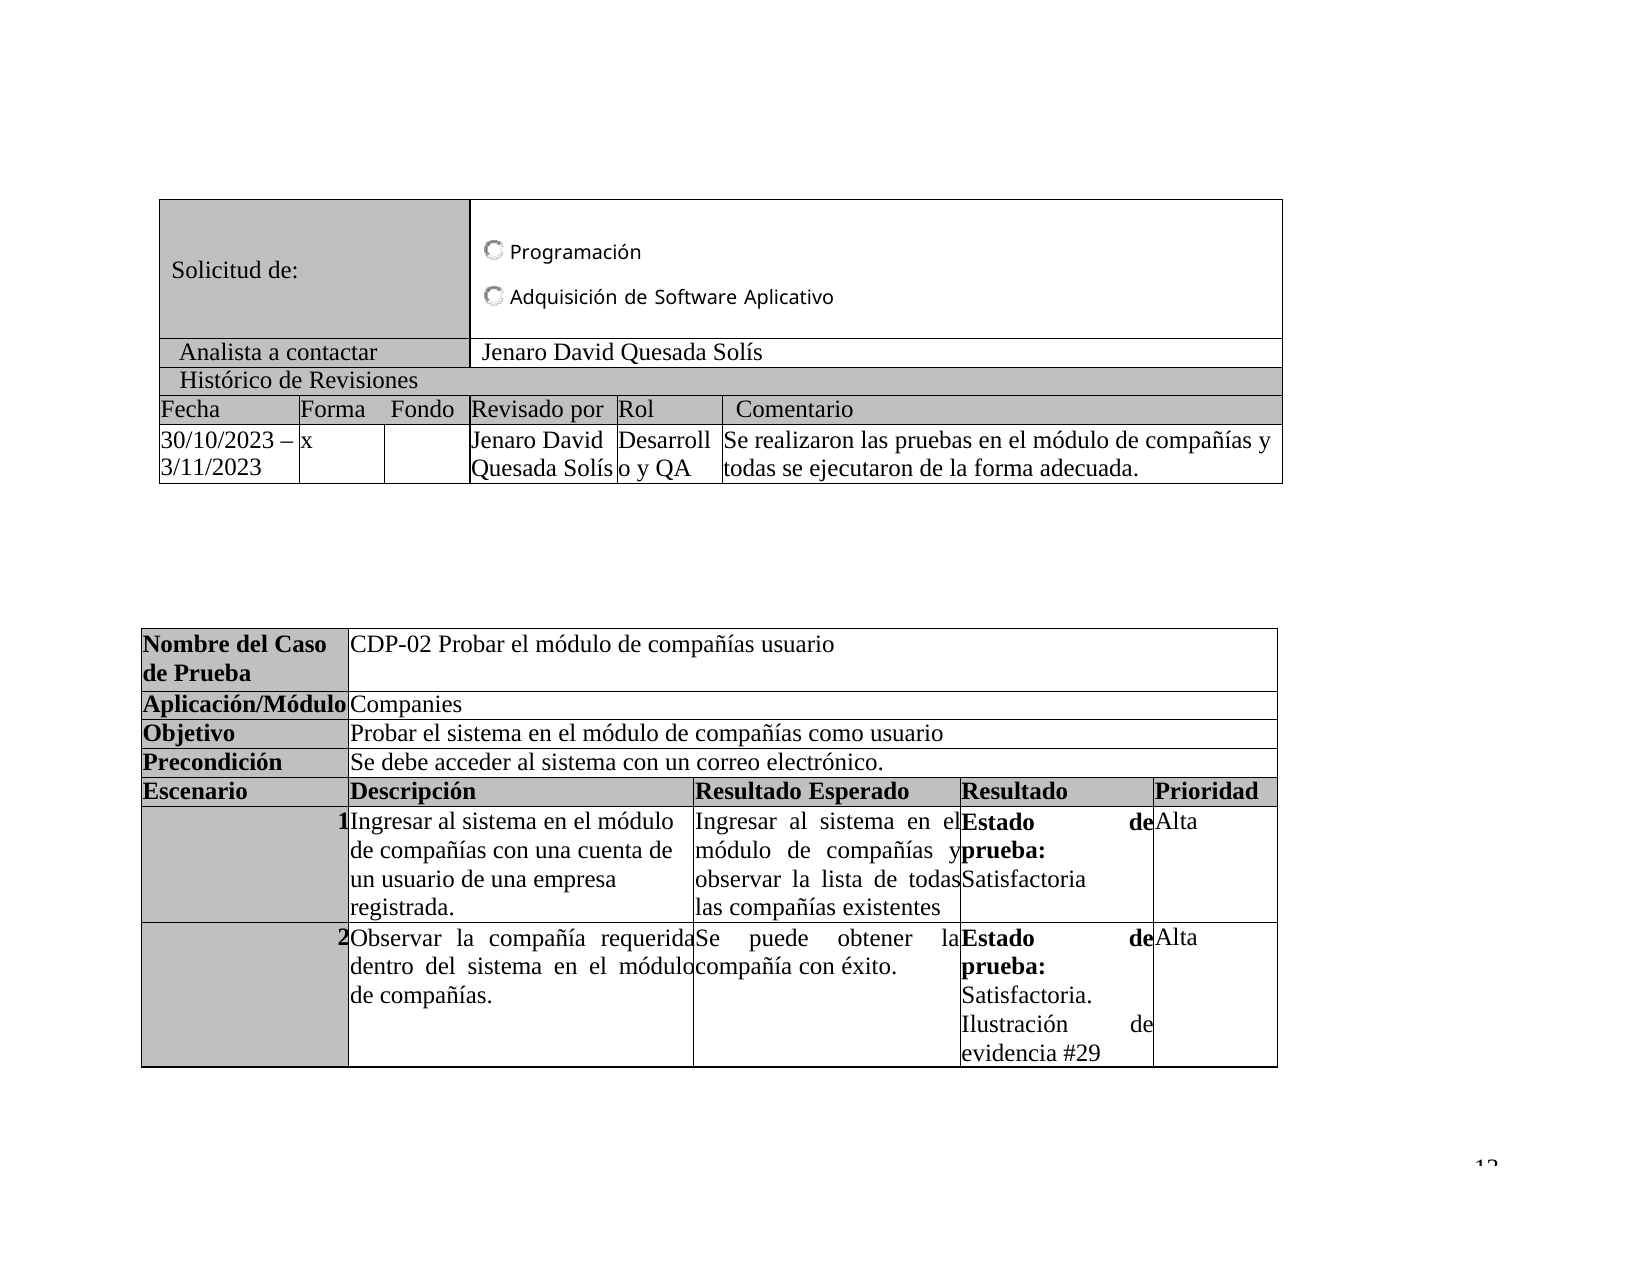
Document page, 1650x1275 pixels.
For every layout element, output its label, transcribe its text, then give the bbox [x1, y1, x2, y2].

table_cell Se realizaron las pruebas en el módulo de compañías y todas se ejecutaron de la forma adecuada. [723, 425, 1282, 483]
table_cell Desarroll o y QA [618, 425, 722, 483]
table_cell Prioridad [1154, 778, 1277, 806]
table_cell x [300, 425, 384, 483]
table_cell Comentario [723, 396, 1282, 424]
picture [483, 286, 504, 307]
table_cell Forma Fondo [300, 396, 469, 424]
table_cell 2 [142, 923, 348, 1066]
table_cell Descripción [349, 778, 693, 806]
table_header Programación Adquisición de Software Aplicativo [471, 200, 1282, 338]
table_cell Ingresar al sistema en el módulo de compañías con una cuenta de un usuario de una empresa registrada. [349, 807, 693, 922]
table_cell Histórico de Revisiones [160, 368, 1282, 395]
table_cell Probar el sistema en el módulo de compañías como usuario [349, 720, 1277, 748]
table_cell Escenario [142, 778, 348, 806]
table_cell Resultado Esperado [694, 778, 960, 806]
table_cell Fecha [160, 396, 299, 424]
table_cell Precondición [142, 749, 348, 777]
table_cell Companies [349, 692, 1277, 719]
table_header Nombre del Caso de Prueba [142, 629, 348, 691]
table_cell Se debe acceder al sistema con un correo electrónico. [349, 749, 1277, 777]
table_cell Revisado por [471, 396, 617, 424]
table_cell Objetivo [142, 720, 348, 748]
table_cell 1 [142, 807, 348, 922]
table_cell Aplicación/Módulo [142, 692, 348, 719]
picture [483, 240, 504, 261]
table_header Solicitud de: [160, 200, 469, 338]
table_cell Alta [1154, 807, 1277, 922]
table_cell 30/10/2023 – 3/11/2023 [160, 425, 299, 483]
table_cell Resultado [961, 778, 1153, 806]
table_cell [385, 425, 469, 483]
table_cell Rol [618, 396, 722, 424]
table_cell Ingresar al sistema en el módulo de compañías y observar la lista de todas las compañías existentes [694, 807, 960, 922]
table_cell Observar la compañía requerida dentro del sistema en el módulo de compañías. [349, 923, 693, 1066]
table_cell Estado de prueba: Satisfactoria. Ilustración de evidencia #29 [961, 923, 1153, 1066]
table_cell Jenaro David Quesada Solís [471, 339, 1282, 367]
table_cell Se puede obtener la compañía con éxito. [694, 923, 960, 1066]
table_cell Jenaro David Quesada Solís [471, 425, 617, 483]
table_cell Alta [1154, 923, 1277, 1066]
table_header CDP-02 Probar el módulo de compañías usuario [349, 629, 1277, 691]
table_cell Analista a contactar [160, 339, 469, 367]
table_cell Estado de prueba: Satisfactoria [961, 807, 1153, 922]
